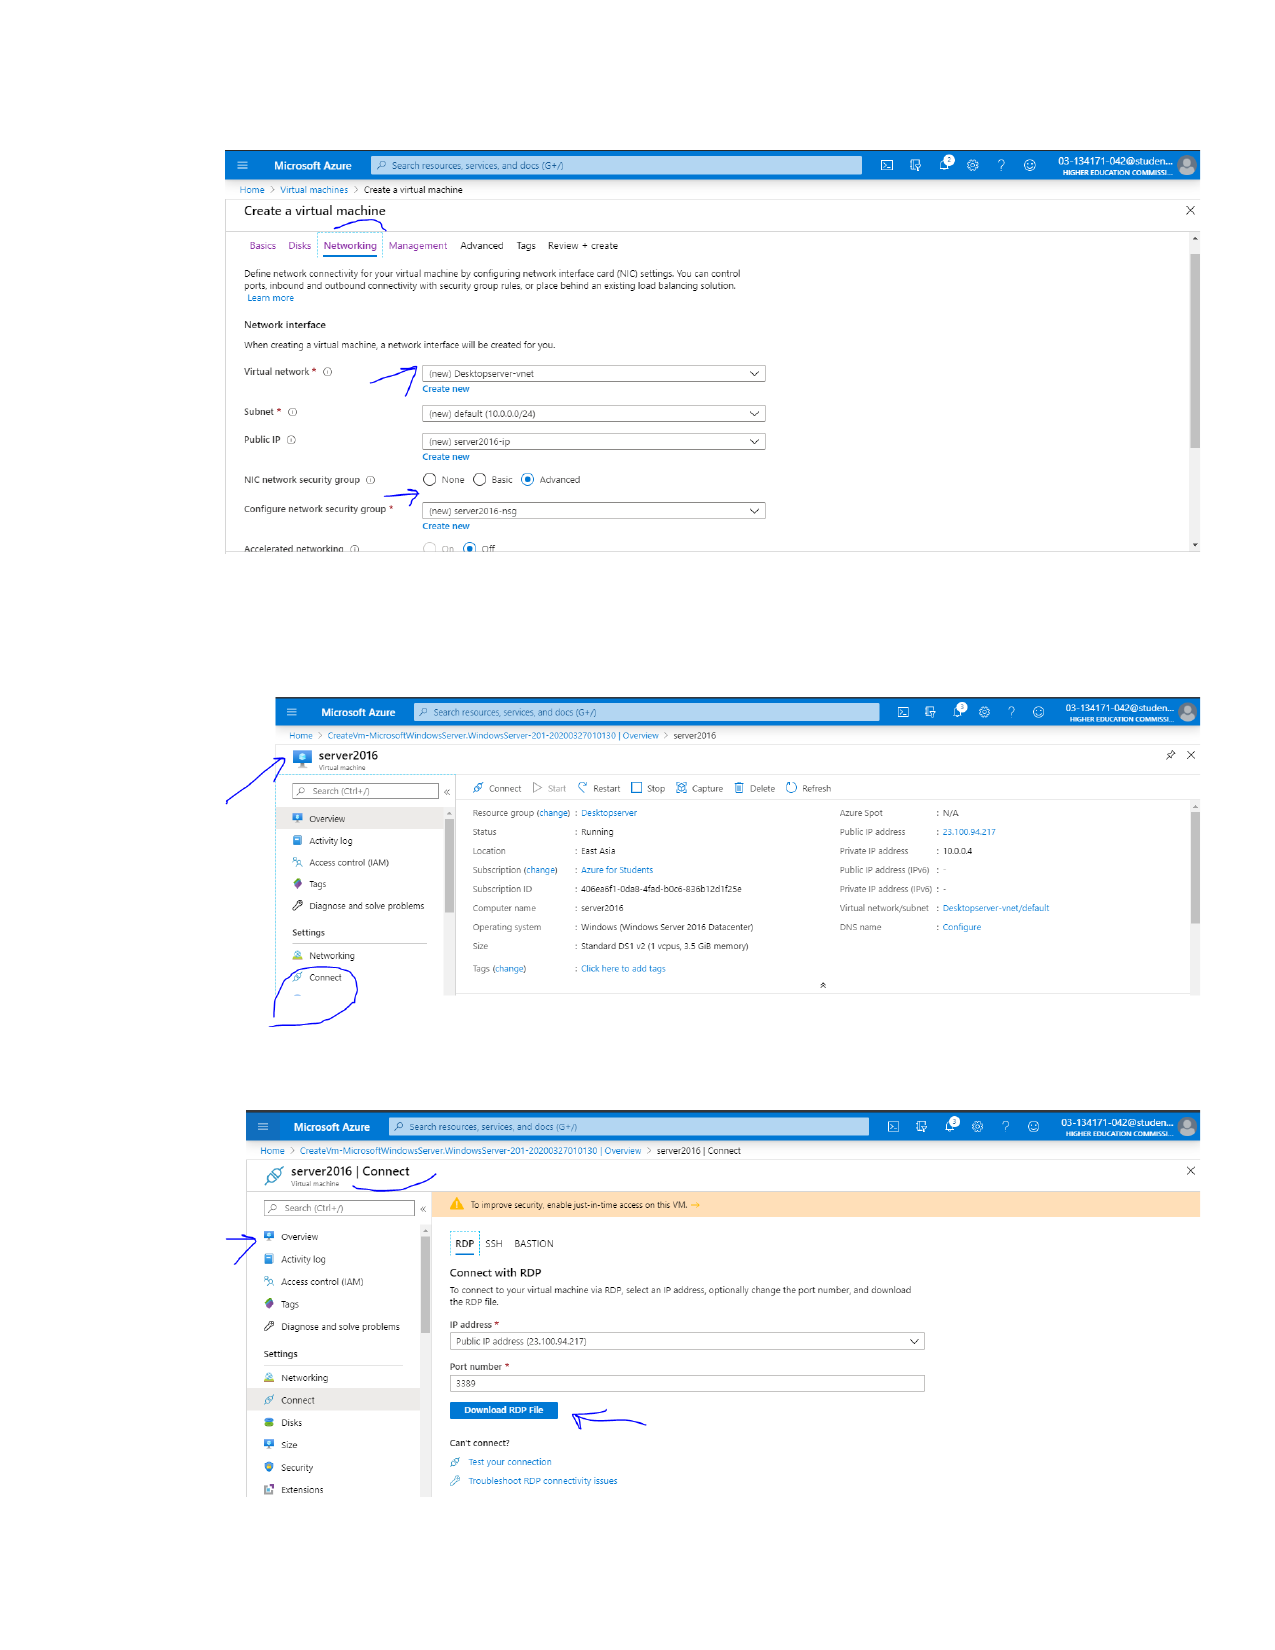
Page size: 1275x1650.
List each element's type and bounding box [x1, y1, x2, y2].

picture [225, 1110, 1200, 1497]
picture [225, 697, 1200, 1027]
picture [225, 150, 1200, 554]
